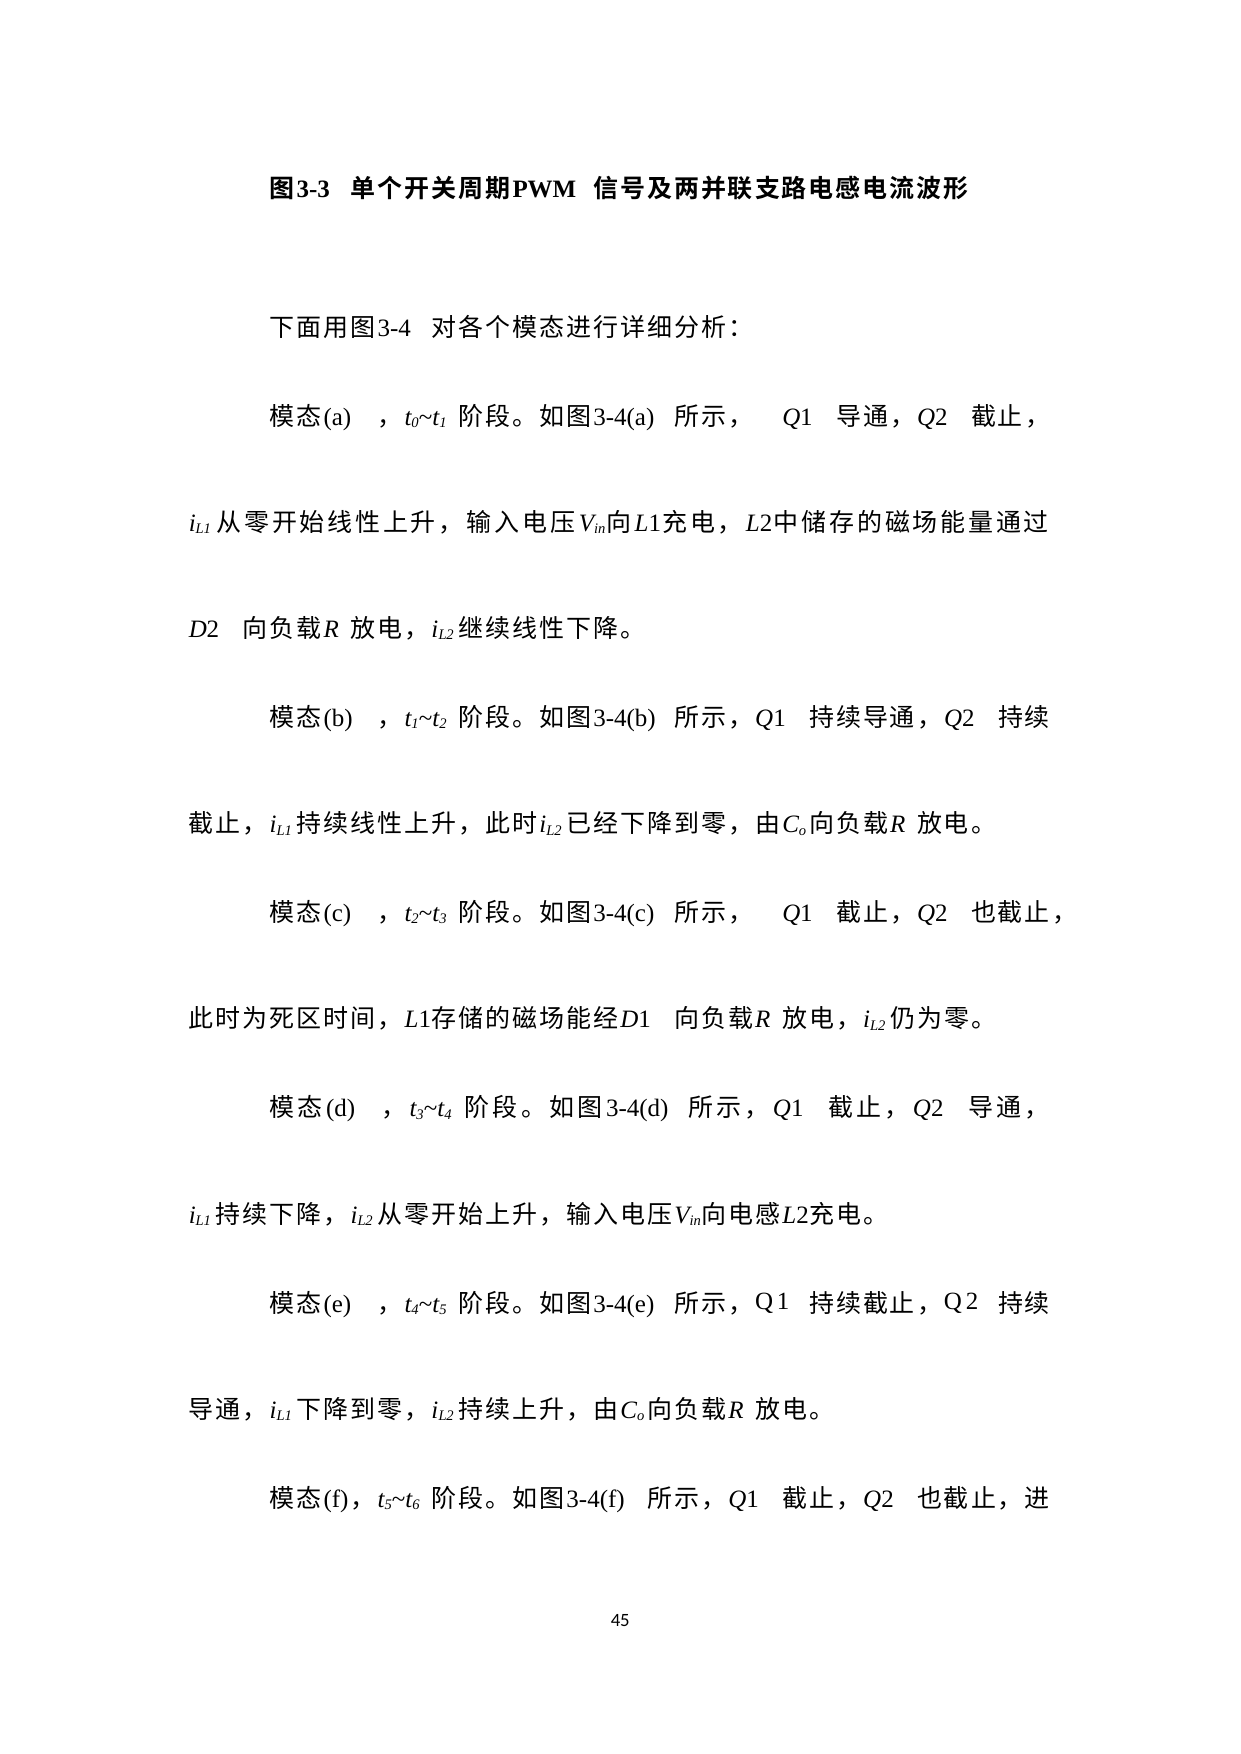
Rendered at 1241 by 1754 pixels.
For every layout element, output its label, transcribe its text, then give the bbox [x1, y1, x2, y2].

text 模态(b)，t1~t2阶段。如图3-4(b)所示，Q1持续导通，Q2持续截止，iL1持续线性上升，此时iL2已经下降到零，由Co向负载R放电。 [188, 680, 1052, 857]
text 模态(c)，t2~t3阶段。如图3-4(c)所示， Q1截止，Q2也截止，此时为死区时间，L1存储的磁场能经D1向负载R放电，iL2仍为零。 [188, 875, 1052, 1052]
text 模态(a)，t0~t1阶段。如图3-4(a)所示， Q1导通，Q2截止， iL1从零开始线性上升，输入电压Vin向L1充电，L2中储存的磁场能量通过D2向负载R放电，iL2继续线性下降。 [188, 379, 1052, 662]
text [188, 1461, 1052, 1532]
text 下面用图3-4对各个模态进行详细分析： [188, 290, 1052, 361]
text 模态(e)，t4~t5阶段。如图3-4(e)所示，持续截止，持续导通，iL1下降到零，iL2持续上升，由Co向负载R放电。 [188, 1266, 1052, 1443]
text 图3-3 单个开关周期PWM信号及两并联支路电感电流波形 [188, 151, 1052, 222]
text 模态(d)，t3~t4阶段。如图3-4(d)所示，Q1截止，Q2导通， iL1持续下降，iL2从零开始上升，输入电压Vin向电感L2充电。 [188, 1071, 1052, 1248]
